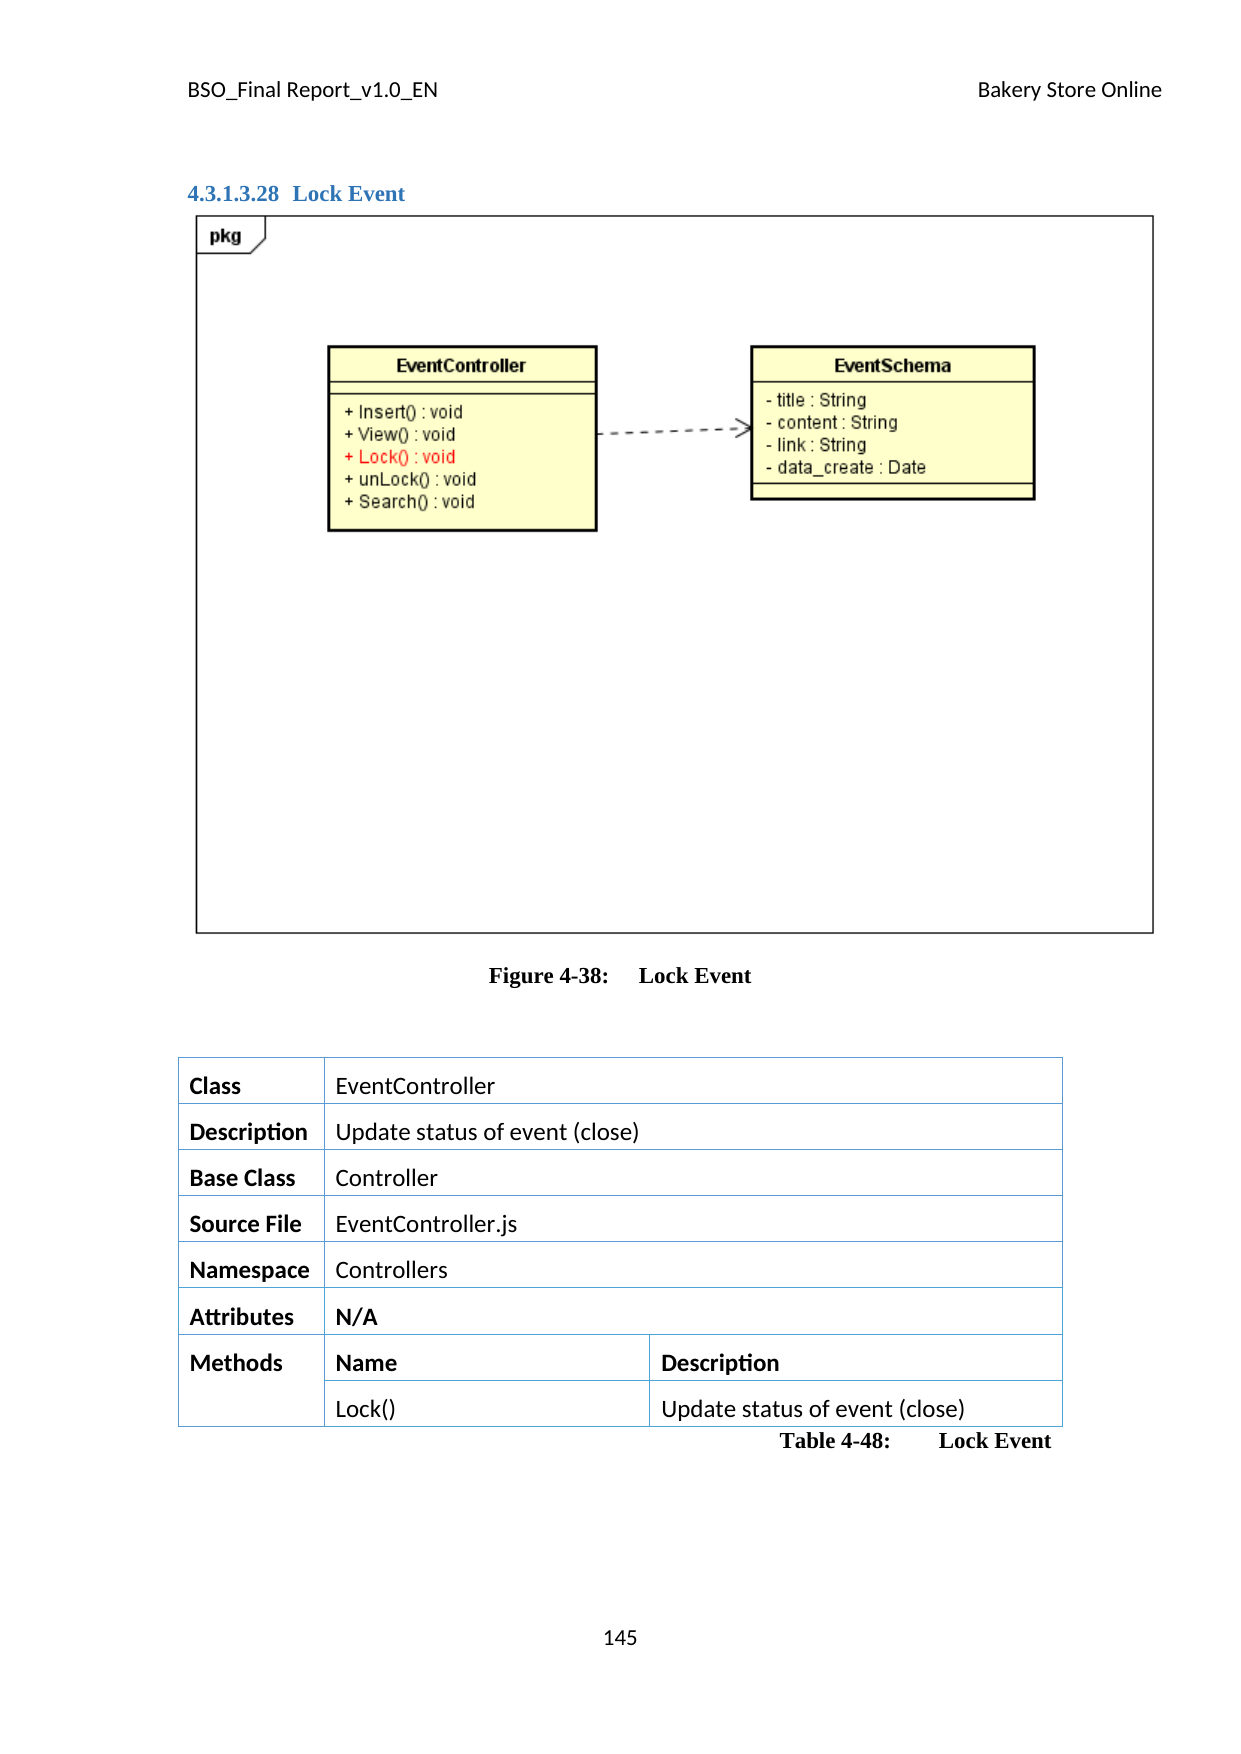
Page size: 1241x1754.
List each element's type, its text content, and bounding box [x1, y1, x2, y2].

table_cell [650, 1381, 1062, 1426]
text Lock Event [778, 1427, 1053, 1453]
picture [187, 208, 1163, 943]
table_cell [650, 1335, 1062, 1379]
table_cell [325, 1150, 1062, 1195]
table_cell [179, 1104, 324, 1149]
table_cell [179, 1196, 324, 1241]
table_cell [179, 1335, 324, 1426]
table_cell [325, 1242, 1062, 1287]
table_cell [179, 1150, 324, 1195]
subtitle Lock Event [187, 180, 1053, 206]
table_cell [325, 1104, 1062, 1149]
text Lock Event [187, 962, 1053, 988]
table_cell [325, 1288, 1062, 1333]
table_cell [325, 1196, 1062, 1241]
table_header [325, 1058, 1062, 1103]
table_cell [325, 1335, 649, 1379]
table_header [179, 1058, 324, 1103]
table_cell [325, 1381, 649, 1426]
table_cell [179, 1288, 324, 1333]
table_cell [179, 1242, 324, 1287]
